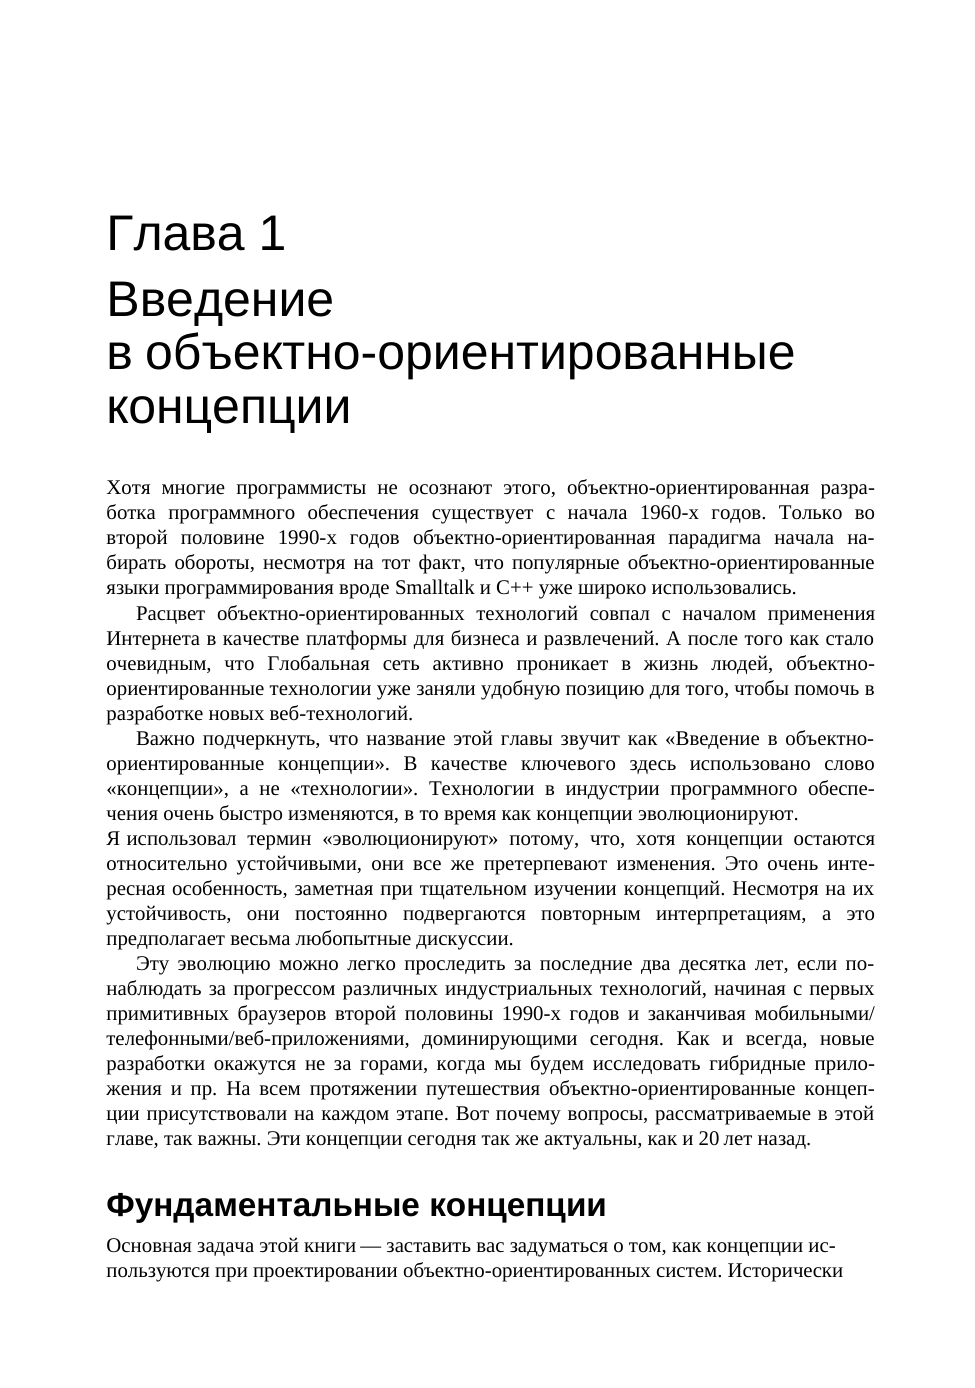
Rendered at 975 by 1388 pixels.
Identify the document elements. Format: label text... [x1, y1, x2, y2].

text Глава 1 [106, 203, 876, 261]
list использовал термин «эволюционируют» потому, что, хотя концепции остаются относительно устойчивыми, они все же претерпевают изменения. Это очень инте-ресная особенность, заметная при тщательном изучении концепций. Несмотря на их устойчивость, они постоянно подвергаются повторным интерпретациям, а это предполагает весьма любопытные дискуссии. [106, 826, 876, 950]
text Основная задача этой книги — заставить вас задуматься о том, как концепции ис-пользуются при проектировании объектно-ориентированных систем. Исторически [106, 1233, 876, 1282]
text Эту эволюцию можно легко проследить за последние два десятка лет, если по-наблюдать за прогрессом различных индустриальных технологий, начиная с первых примитивных браузеров второй половины 1990-х годов и заканчивая мобильными/ телефонными/веб-приложениями, доминирующими сегодня. Как и всегда, новые разработки окажутся не за горами, когда мы будем исследовать гибридные прило-жения и пр. На всем протяжении путешествия объектно-ориентированные концеп-ции присутствовали на каждом этапе. Вот почему вопросы, рассматриваемые в этой главе, так важны. Эти концепции сегодня так же актуальны, как и 20 лет назад. [106, 951, 876, 1150]
text Хотя многие программисты не осознают этого, объектно-ориентированная разра-ботка программного обеспечения существует с начала 1960-х годов. Только во второй половине 1990-х годов объектно-ориентированная парадигма начала на-бирать обороты, несмотря на тот факт, что популярные объектно-ориентированные языки программирования вроде Smalltalk и C++ уже широко использовались. [106, 475, 876, 599]
text Фундаментальные концепции [106, 1185, 876, 1223]
text Введение [106, 269, 876, 327]
text Важно подчеркнуть, что название этой главы звучит как «Введение в объектно-ориентированные концепции». В качестве ключевого здесь использовано слово «концепции», а не «технологии». Технологии в индустрии программного обеспе-чения очень быстро изменяются, в то время как концепции эволюционируют. [106, 726, 876, 825]
list объектно-ориентированные концепции [106, 327, 876, 434]
text Расцвет объектно-ориентированных технологий совпал с началом применения Интернета в качестве платформы для бизнеса и развлечений. А после того как стало очевидным, что Глобальная сеть активно проникает в жизнь людей, объектно-ориентированные технологии уже заняли удобную позицию для того, чтобы помочь в разработке новых веб-технологий. [106, 601, 876, 724]
